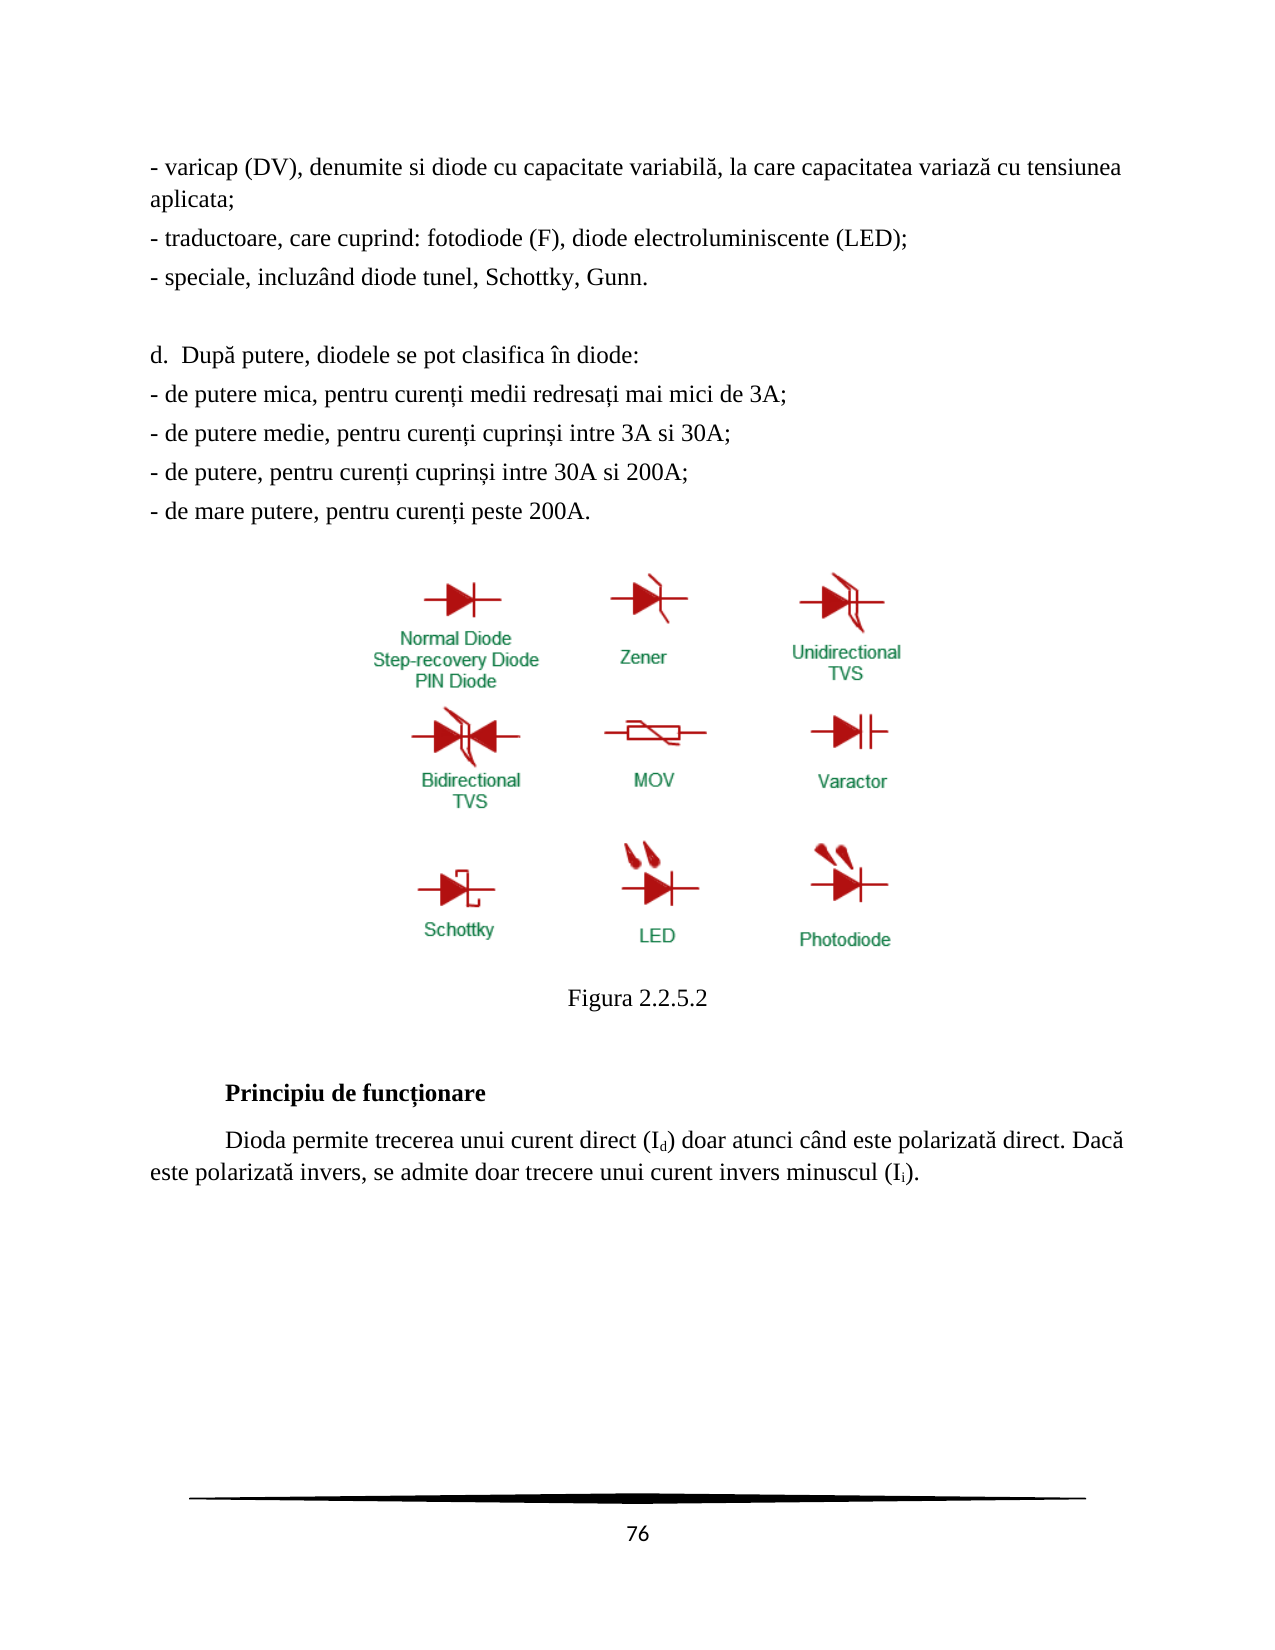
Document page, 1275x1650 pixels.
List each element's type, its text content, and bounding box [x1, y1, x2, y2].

text Principiu de funcționare [150, 1078, 1125, 1107]
text - de putere, pentru curenți cuprinși intre 30A si 200A; [150, 455, 1125, 486]
picture [374, 571, 901, 965]
text - de putere medie, pentru curenți cuprinși intre 3A si 30A; [150, 416, 1125, 447]
text Dioda permite trecerea unui curent direct (Id) doar atunci când este polarizată direct. Dacă este polarizată invers, se admite doar trecere unui curent invers minuscul (Ii). [150, 1126, 1125, 1185]
text - speciale, incluzând diode tunel, Schottky, Gunn. [150, 259, 1125, 291]
text - de mare putere, pentru curenți peste 200A. [150, 494, 1125, 525]
text Figura 2.2.5.2 [150, 983, 1125, 1012]
text - varicap (DV), denumite si diode cu capacitate variabilă, la care capacitatea variază cu tensiunea aplicata; [150, 150, 1125, 212]
text - traductoare, care cuprind: fotodiode (F), diode electroluminiscente (LED); [150, 220, 1125, 252]
text - de putere mica, pentru curenți medii redresați mai mici de 3A; [150, 377, 1125, 408]
text d. După putere, diodele se pot clasifica în diode: [150, 337, 1125, 369]
